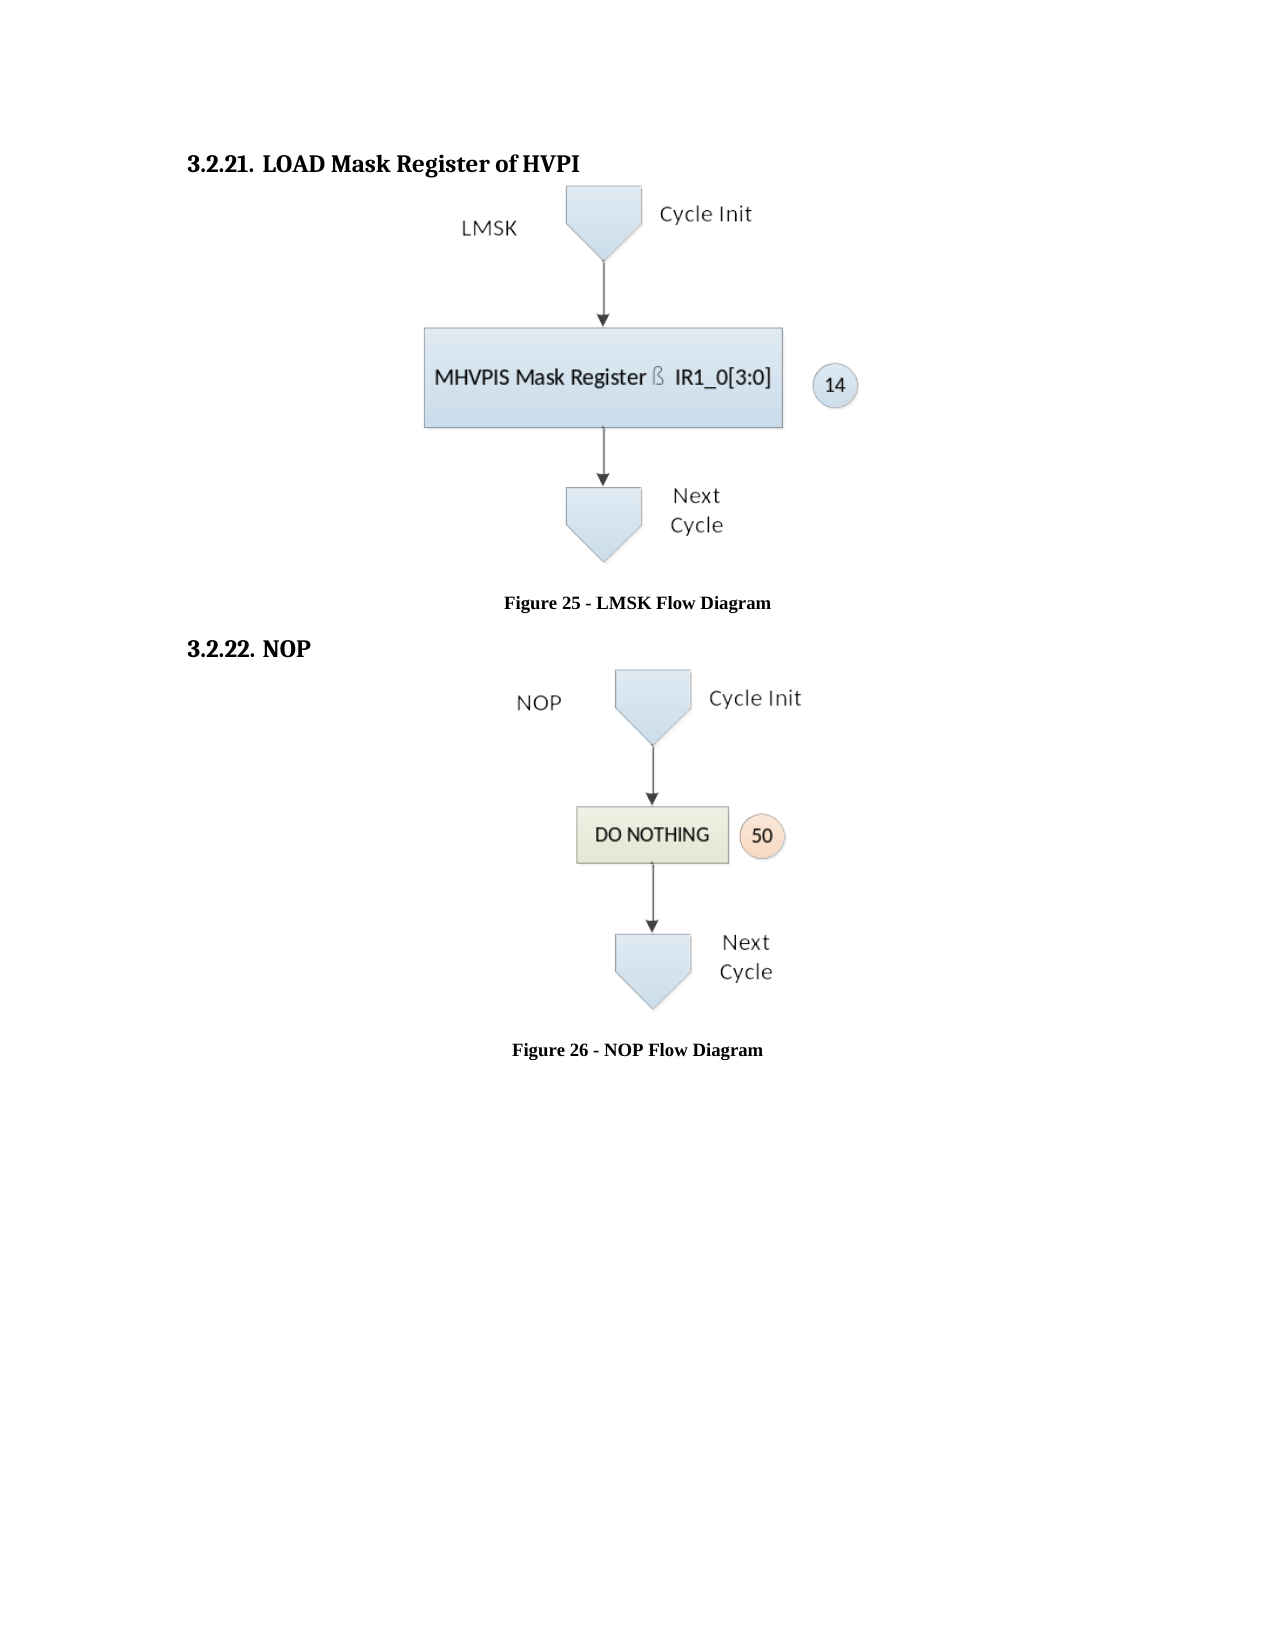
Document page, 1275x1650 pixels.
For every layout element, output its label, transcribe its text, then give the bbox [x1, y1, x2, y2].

subtitle LOAD Mask Register of HVPI [187, 150, 1125, 179]
subtitle NOP [187, 634, 1125, 663]
